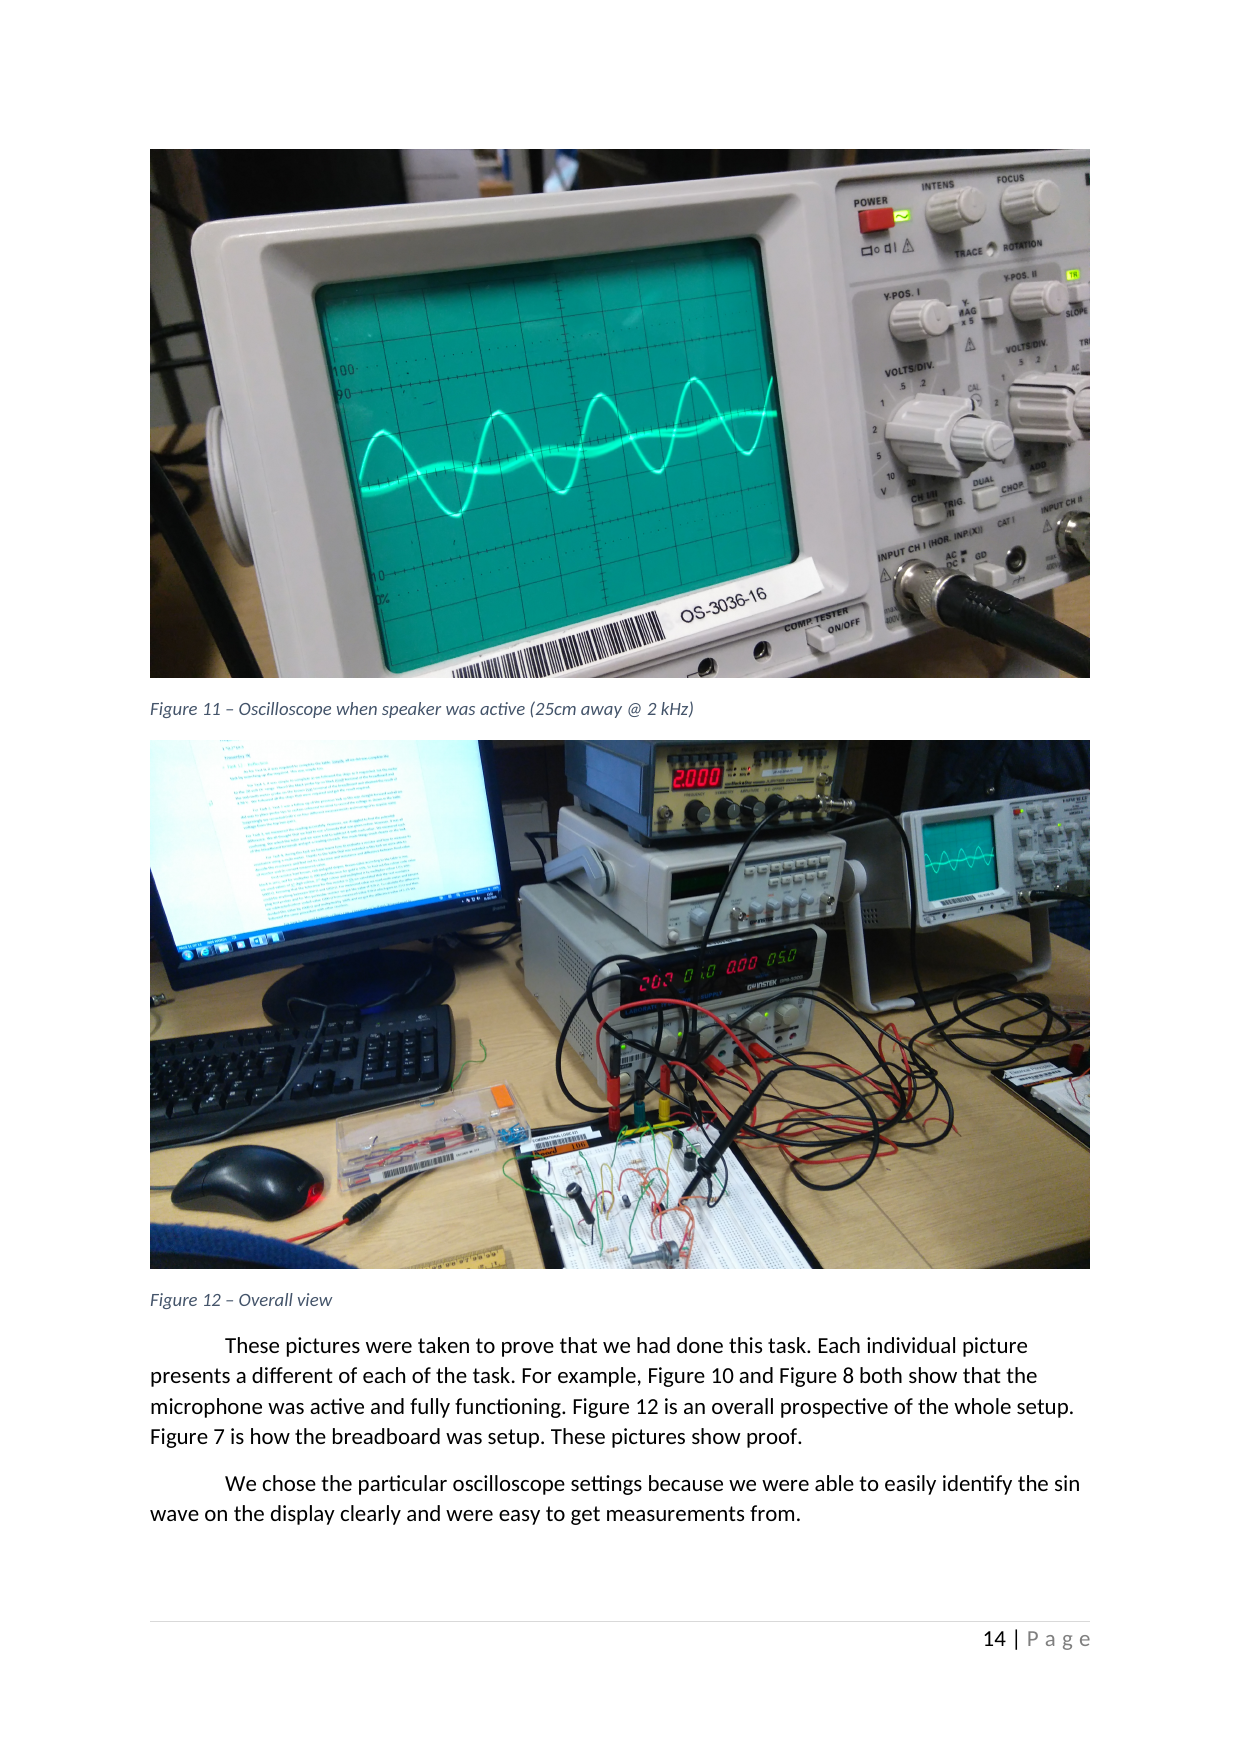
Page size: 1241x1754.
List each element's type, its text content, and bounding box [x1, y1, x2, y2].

text These pictures were taken to prove that we had done this task. Each individual picture presents a different of each of the task. For example, Figure 10 and Figure 8 both show that the microphone was active and fully functioning. Figure 12 is an overall prospective of the whole setup. Figure 7 is how the breadboard was setup. These pictures show proof. [150, 1331, 1090, 1450]
text We chose the particular oscilloscope settings because we were able to easily identify the sin wave on the display clearly and were easy to get measurements from. [150, 1469, 1090, 1527]
picture [150, 149, 1090, 678]
picture [150, 740, 1090, 1269]
